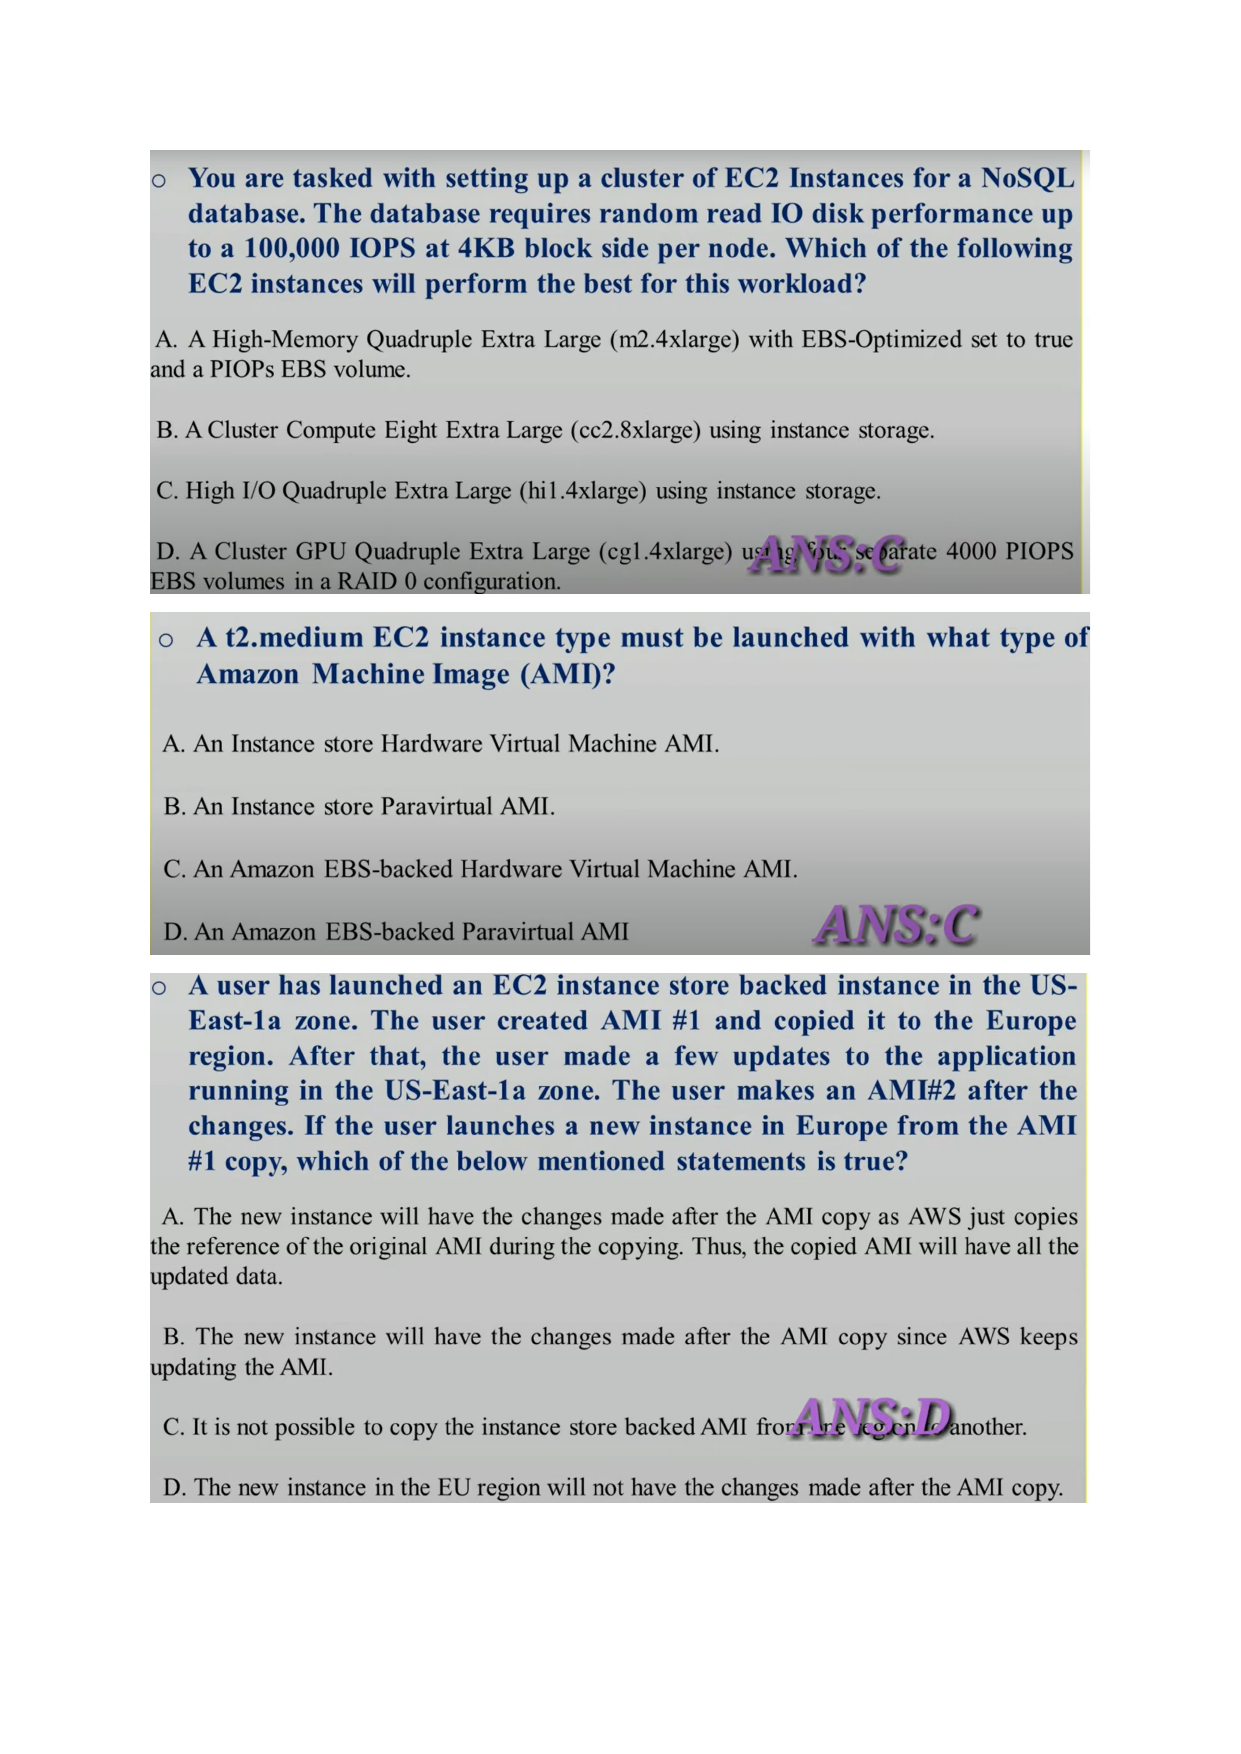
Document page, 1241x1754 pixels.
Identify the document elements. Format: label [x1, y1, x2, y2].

picture [150, 973, 1091, 1503]
picture [150, 150, 1091, 594]
picture [150, 612, 1091, 955]
